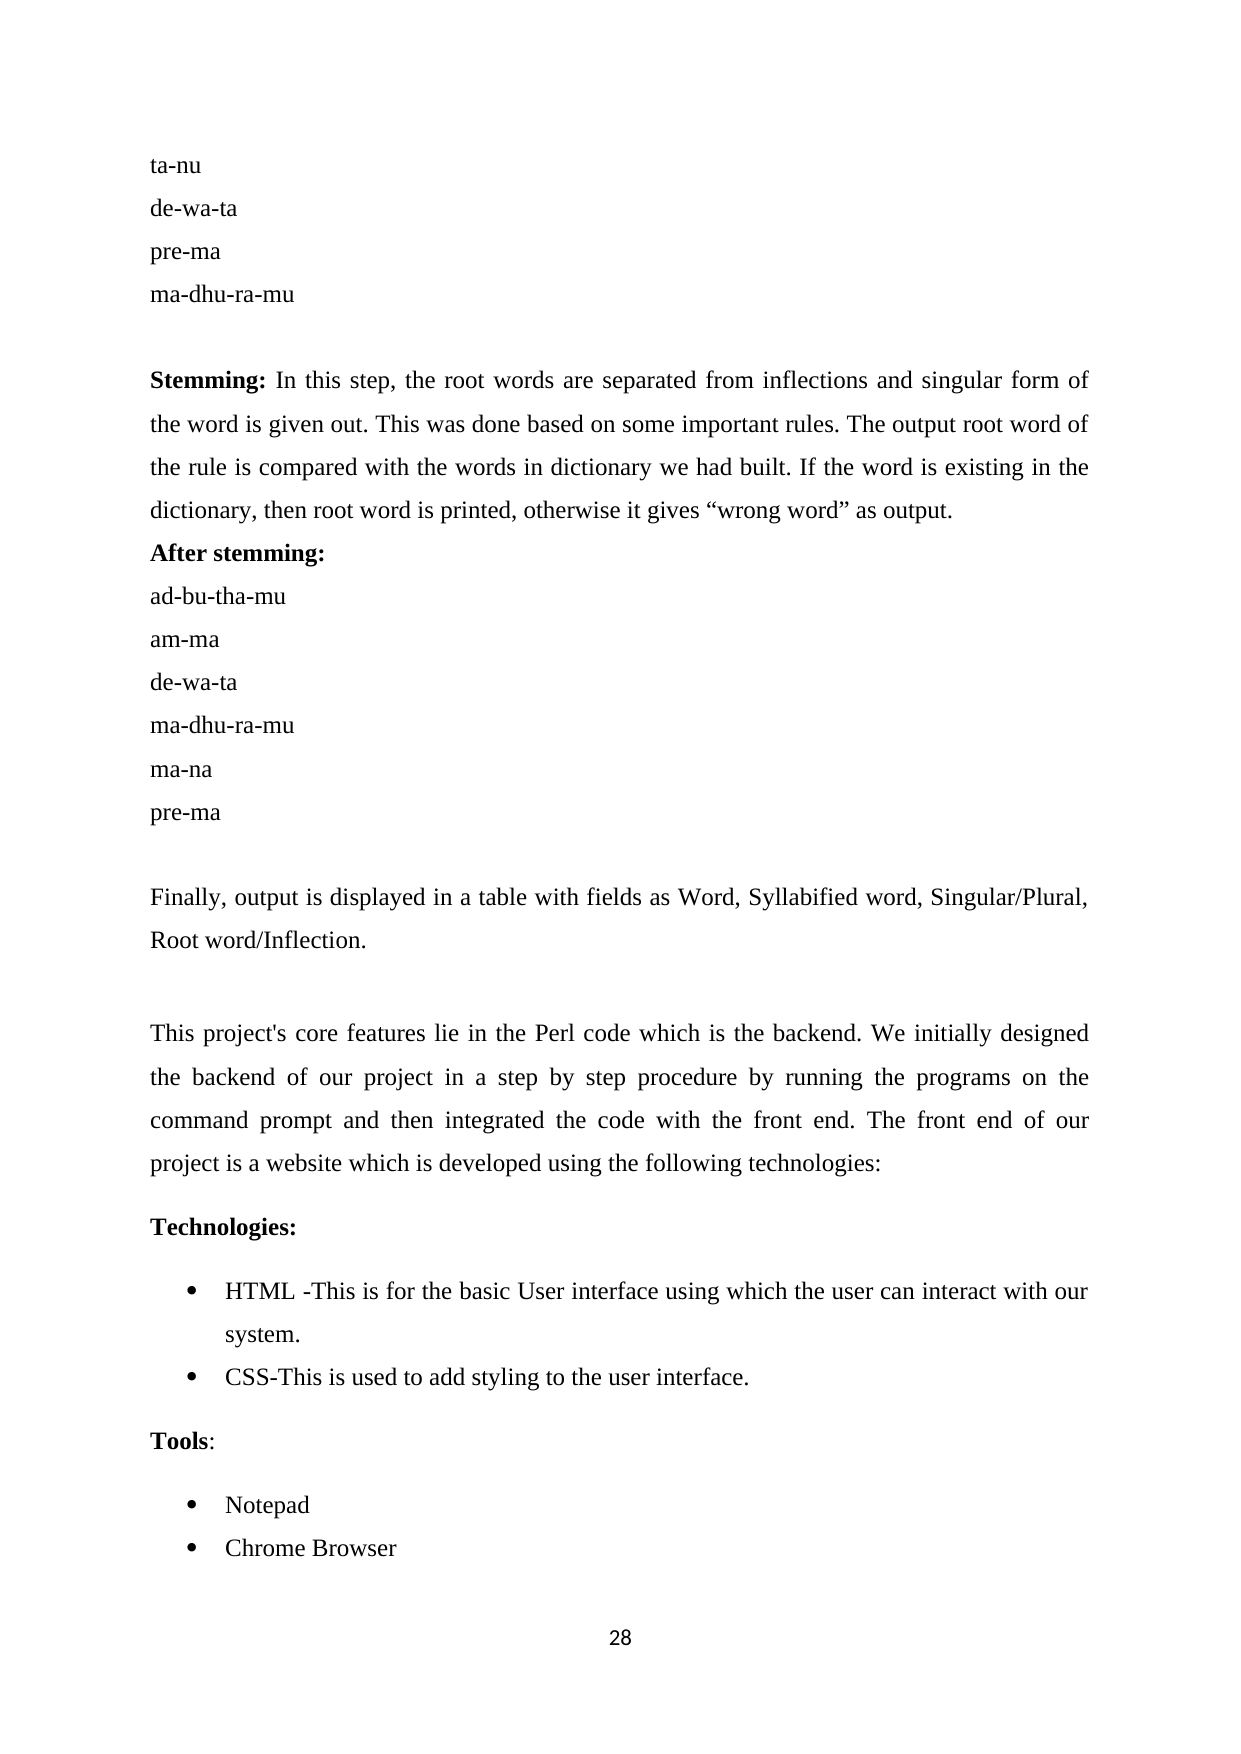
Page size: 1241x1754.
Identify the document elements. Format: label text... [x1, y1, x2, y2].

text Finally, output is displayed in a table with fields as Word, Syllabified word, Singular/Plural, Root word/Inflection. [150, 882, 1090, 954]
text de-wa-ta [150, 193, 1090, 222]
list CSS-This is used to add styling to the user interface. [187, 1362, 1090, 1391]
text ta-nu [150, 150, 1090, 179]
text de-wa-ta [150, 667, 1090, 696]
text ma-na [150, 754, 1090, 782]
list Notepad [187, 1490, 1090, 1519]
text This project's core features lie in the Perl code which is the backend. We initially designed the backend of our project in a step by step procedure by running the programs on the command prompt and then integrated the code with the front end. The front end of our project is a website which is developed using the following technologies: [150, 1018, 1090, 1177]
list Chrome Browser [187, 1533, 1090, 1562]
text ma-dhu-ra-mu [150, 279, 1090, 308]
text Tools: [150, 1426, 1090, 1455]
list HTML -This is for the basic User interface using which the user can interact with our system. [187, 1276, 1090, 1348]
text pre-ma [150, 236, 1090, 265]
text After stemming: [150, 538, 1090, 567]
text Technologies: [150, 1212, 1090, 1241]
text ad-bu-tha-mu [150, 581, 1090, 610]
text pre-ma [150, 797, 1090, 826]
text am-ma [150, 624, 1090, 653]
text Stemming: In this step, the root words are separated from inflections and singular form of the word is given out. This was done based on some important rules. The output root word of the rule is compared with the words in dictionary we had built. If the word is existing in the dictionary, then root word is printed, otherwise it gives “wrong word” as output. [150, 366, 1090, 524]
text ma-dhu-ra-mu [150, 711, 1090, 739]
